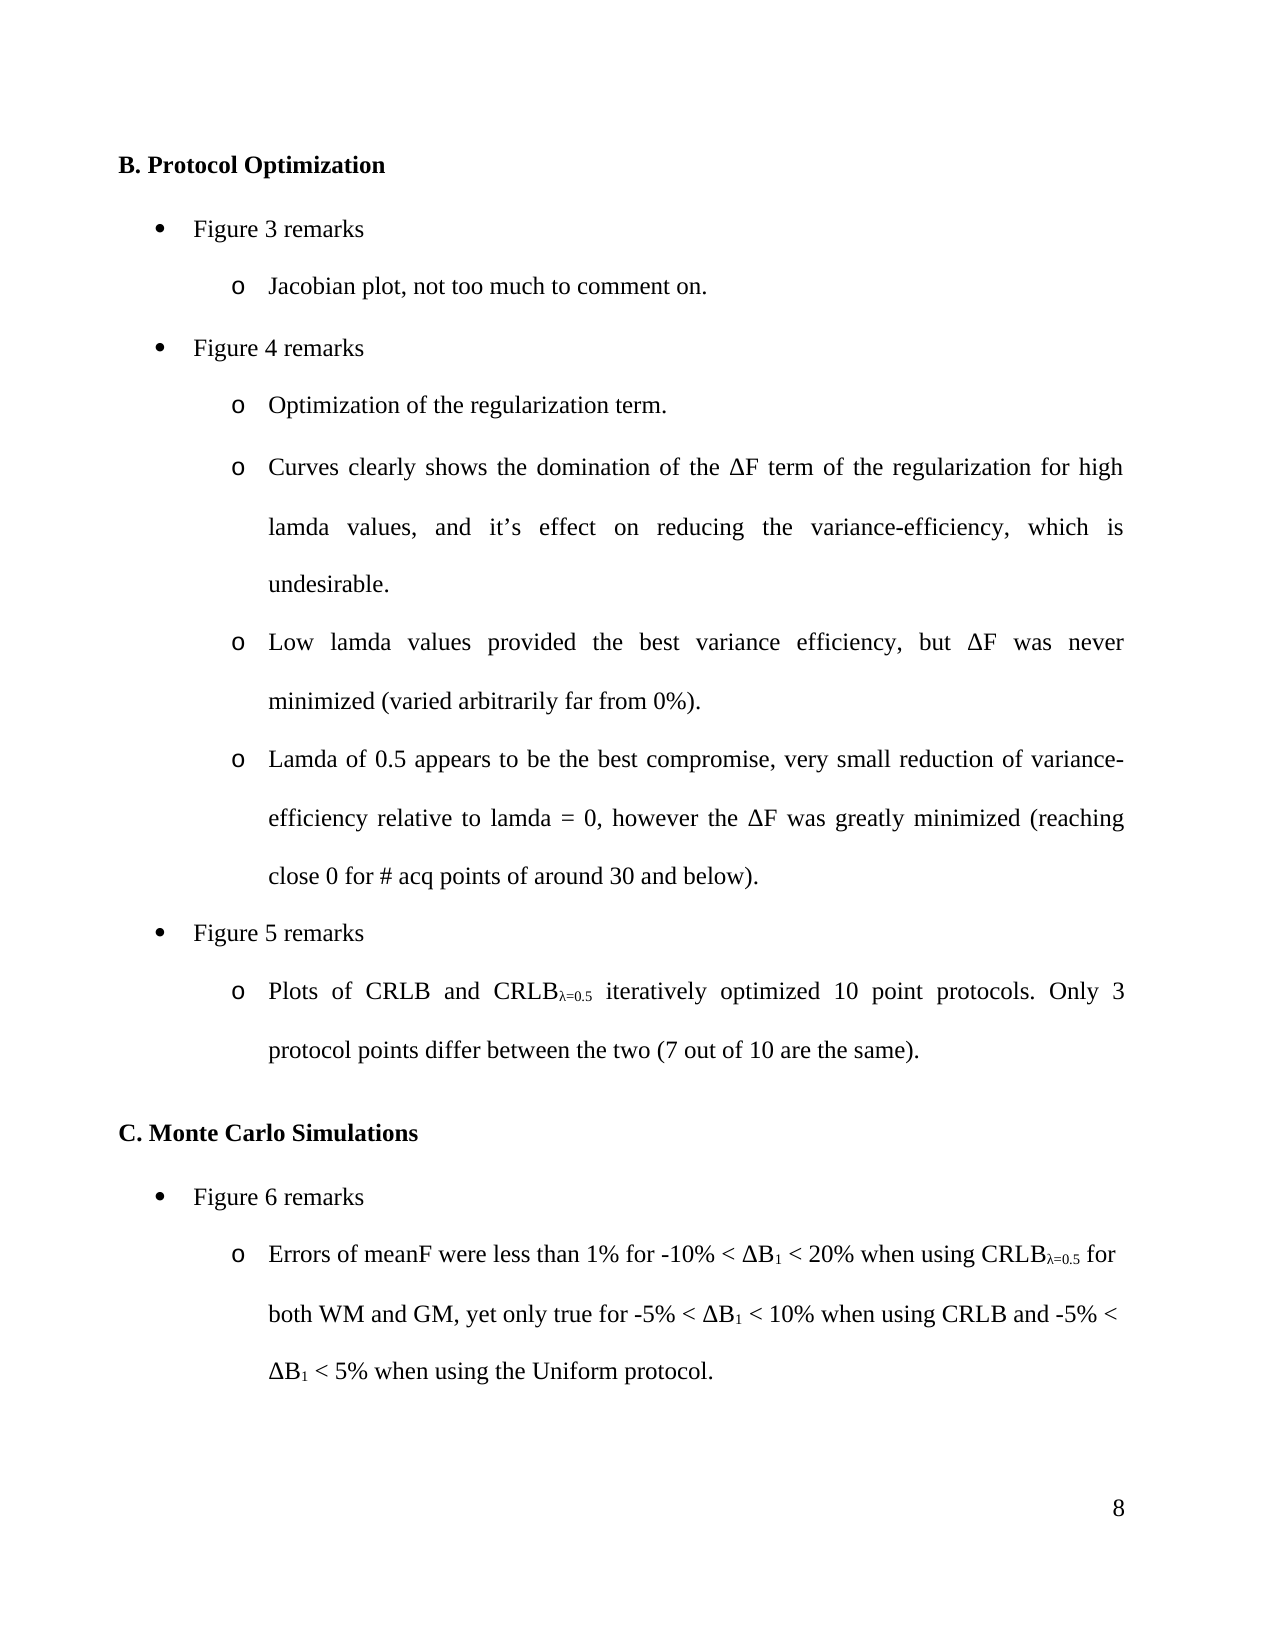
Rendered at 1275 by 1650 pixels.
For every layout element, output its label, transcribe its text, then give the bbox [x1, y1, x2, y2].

list Jacobian plot, not too much to comment on. [231, 271, 1125, 302]
list Figure 4 remarks [156, 333, 1125, 362]
list Low lamda values provided the best variance efficiency, but ΔF was never minimized (varied arbitrarily far from 0%). [231, 627, 1125, 715]
list Curves clearly shows the domination of the ΔF term of the regularization for high lamda values, and it’s effect on reducing the variance-efficiency, which is undesirable. [231, 452, 1125, 598]
list Figure 6 remarks [156, 1182, 1125, 1210]
list Plots of CRLB and CRLBλ=0.5 iteratively optimized 10 point protocols. Only 3 protocol points differ between the two (7 out of 10 are the same). [231, 976, 1125, 1064]
list Errors of meanF were less than 1% for -10% < ΔB1 < 20% when using CRLBλ=0.5 for both WM and GM, yet only true for -5% < ΔB1 < 10% when using CRLB and -5% < ΔB1 < 5% when using the Uniform protocol. [231, 1239, 1125, 1385]
list Figure 3 remarks [156, 214, 1125, 242]
list Optimization of the regularization term. [231, 390, 1125, 421]
subtitle Protocol Optimization [118, 150, 1125, 179]
list Figure 5 remarks [156, 918, 1125, 947]
subtitle Monte Carlo Simulations [118, 1118, 1125, 1147]
list Lamda of 0.5 appears to be the best compromise, very small reduction of variance-efficiency relative to lamda = 0, however the ΔF was greatly minimized (reaching close 0 for # acq points of around 30 and below). [231, 744, 1125, 889]
